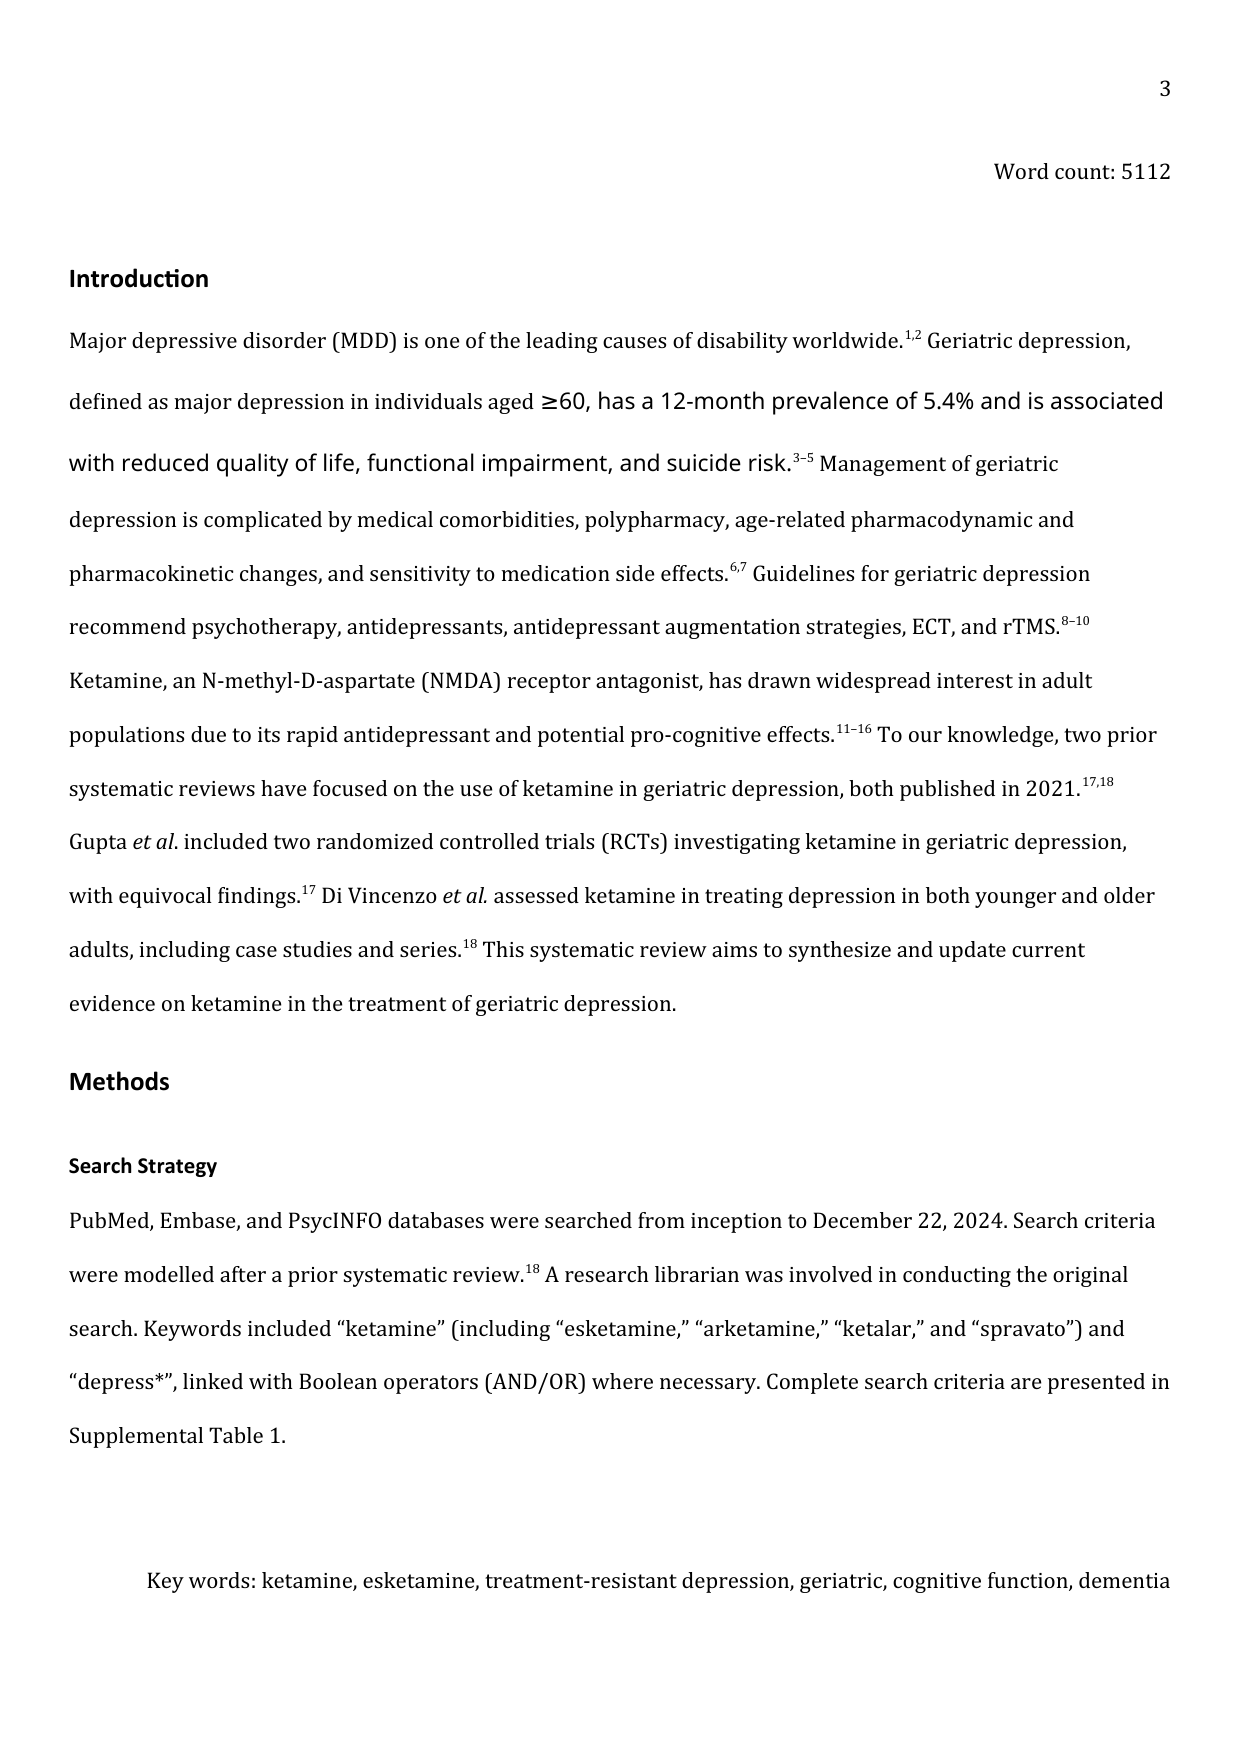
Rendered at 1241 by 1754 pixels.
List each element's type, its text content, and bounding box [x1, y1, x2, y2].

text Major depressive disorder (MDD) is one of the leading causes of disability worldwide.1,2 Geriatric depression, defined as major depression in individuals aged ≥60, has a 12-month prevalence of 5.4% and is associated with reduced quality of life, functional impairment, and suicide risk.3–5 Management of geriatric depression is complicated by medical comorbidities, polypharmacy, age-related pharmacodynamic and pharmacokinetic changes, and sensitivity to medication side effects.6,7 Guidelines for geriatric depression recommend psychotherapy, antidepressants, antidepressant augmentation strategies, ECT, and rTMS.8–10 Ketamine, an N-methyl-D-aspartate (NMDA) receptor antagonist, has drawn widespread interest in adult populations due to its rapid antidepressant and potential pro-cognitive effects.11–16 To our knowledge, two prior systematic reviews have focused on the use of ketamine in geriatric depression, both published in 2021.17,18 Gupta et al. included two randomized controlled trials (RCTs) investigating ketamine in geriatric depression, with equivocal findings.17 Di Vincenzo et al. assessed ketamine in treating depression in both younger and older adults, including case studies and series.18 This systematic review aims to synthesize and update current evidence on ketamine in the treatment of geriatric depression. [69, 327, 1171, 1016]
subtitle Methods [69, 1064, 1171, 1097]
text PubMed, Embase, and PsycINFO databases were searched from inception to December 22, 2024. Search criteria were modelled after a prior systematic review.18 A research librarian was involved in conducting the original search. Keywords included “ketamine” (including “esketamine,” “arketamine,” “ketalar,” and “spravato”) and “depress*”, linked with Boolean operators (AND/OR) where necessary. Complete search criteria are presented in Supplemental Table 1. [69, 1207, 1171, 1449]
subtitle Introduction [69, 261, 1171, 294]
subtitle Search Strategy [69, 1151, 1171, 1179]
